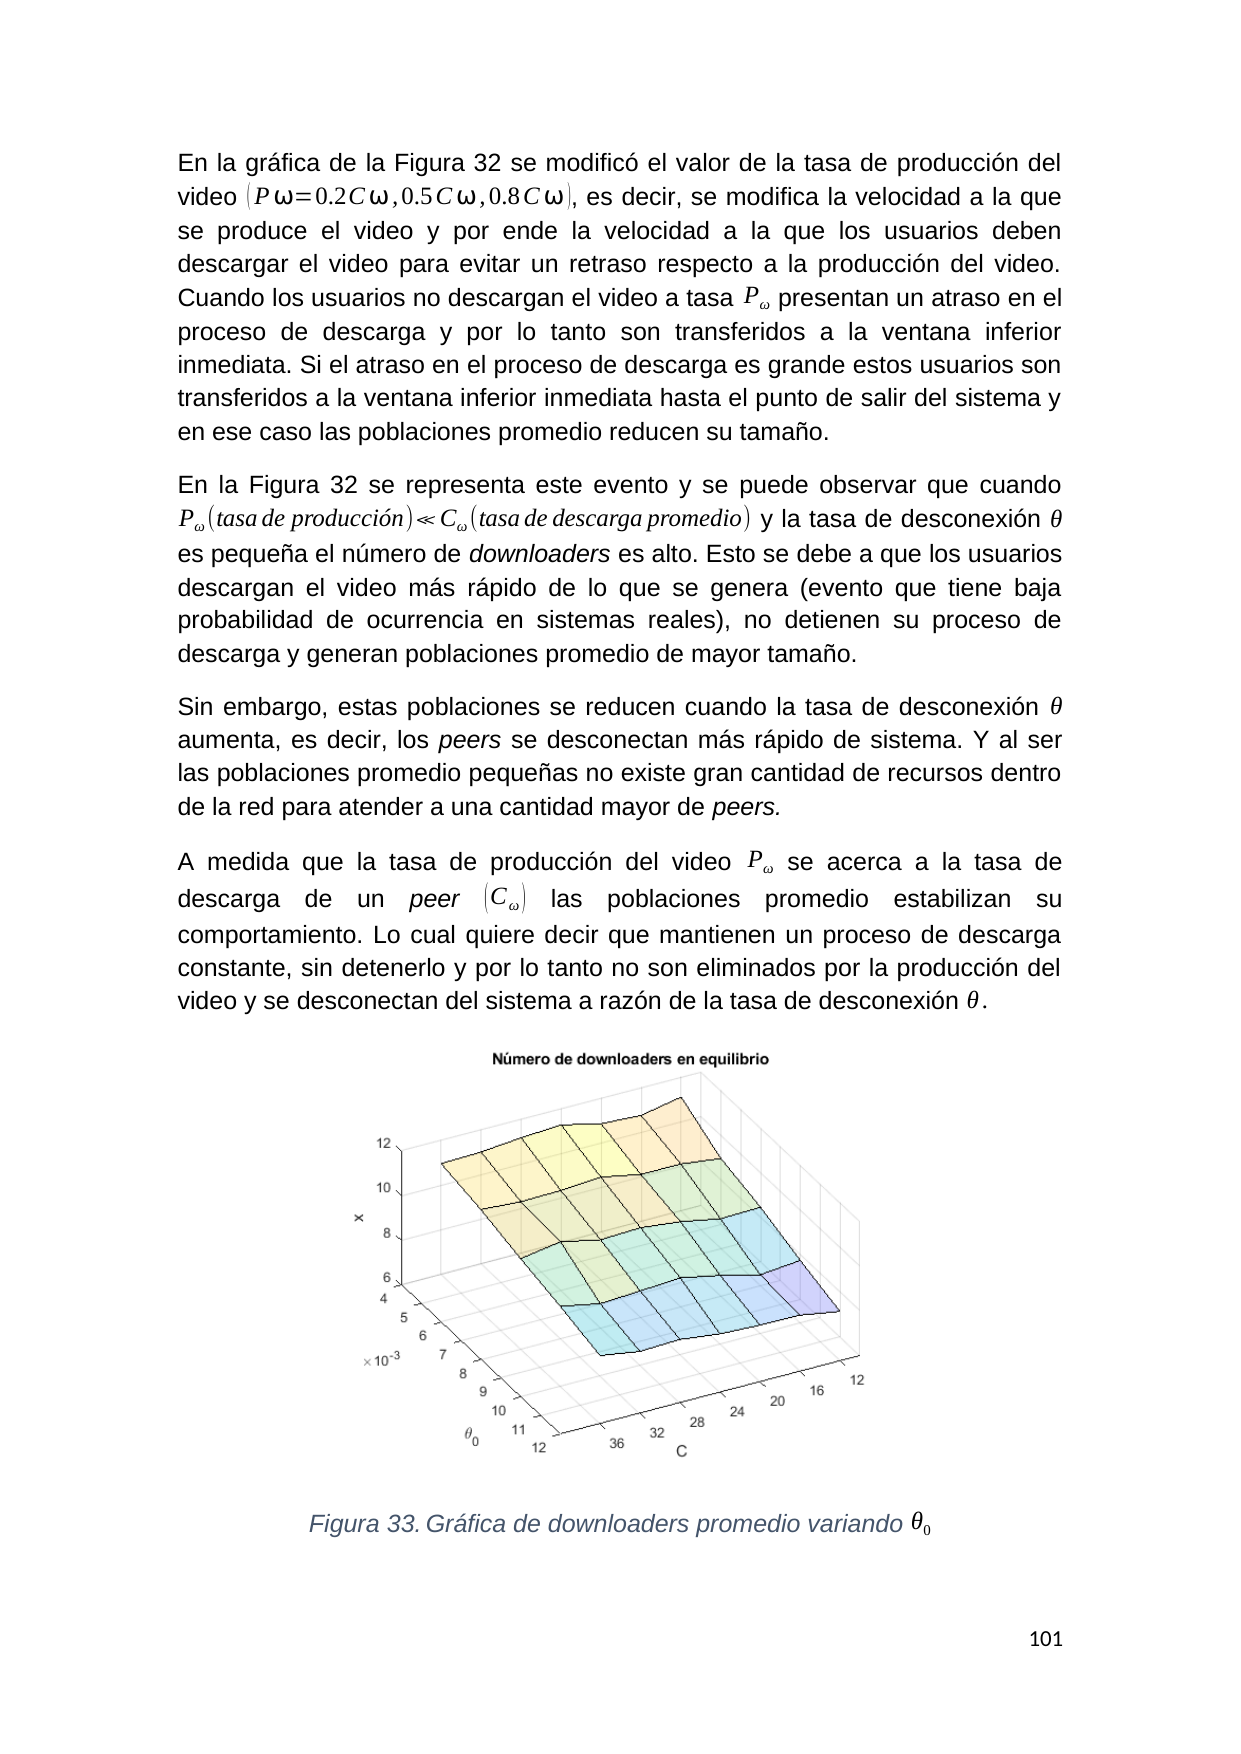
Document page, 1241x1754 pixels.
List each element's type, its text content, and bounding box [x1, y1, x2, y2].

text Figura 33. Gráfica de downloaders promedio variando [177, 1508, 1063, 1539]
text Sin embargo, estas poblaciones se reducen cuando la tasa de desconexión aumenta, es decir, los peers se desconectan más rápido de sistema. Y al ser las poblaciones promedio pequeñas no existe gran cantidad de recursos dentro de la red para atender a una cantidad mayor de peers. [177, 692, 1063, 820]
picture [325, 1039, 916, 1483]
text En la Figura 32 se representa este evento y se puede observar que cuando y la tasa de desconexión es pequeña el número de downloaders es alto. Esto se debe a que los usuarios descargan el video más rápido de lo que se genera (evento que tiene baja probabilidad de ocurrencia en sistemas reales), no detienen su proceso de descarga y generan poblaciones promedio de mayor tamaño. [177, 470, 1063, 667]
text En la gráfica de la Figura 32 se modificó el valor de la tasa de producción del video , es decir, se modifica la velocidad a la que se produce el video y por ende la velocidad a la que los usuarios deben descargar el video para evitar un retraso respecto a la producción del video. Cuando los usuarios no descargan el video a tasa presentan un atraso en el proceso de descarga y por lo tanto son transferidos a la ventana inferior inmediata. Si el atraso en el proceso de descarga es grande estos usuarios son transferidos a la ventana inferior inmediata hasta el punto de salir del sistema y en ese caso las poblaciones promedio reducen su tamaño. [177, 148, 1063, 445]
text A medida que la tasa de producción del video se acerca a la tasa de descarga de un peer las poblaciones promedio estabilizan su comportamiento. Lo cual quiere decir que mantienen un proceso de descarga constante, sin detenerlo y por lo tanto no son eliminados por la producción del video y se desconectan del sistema a razón de la tasa de desconexión [177, 845, 1063, 1015]
